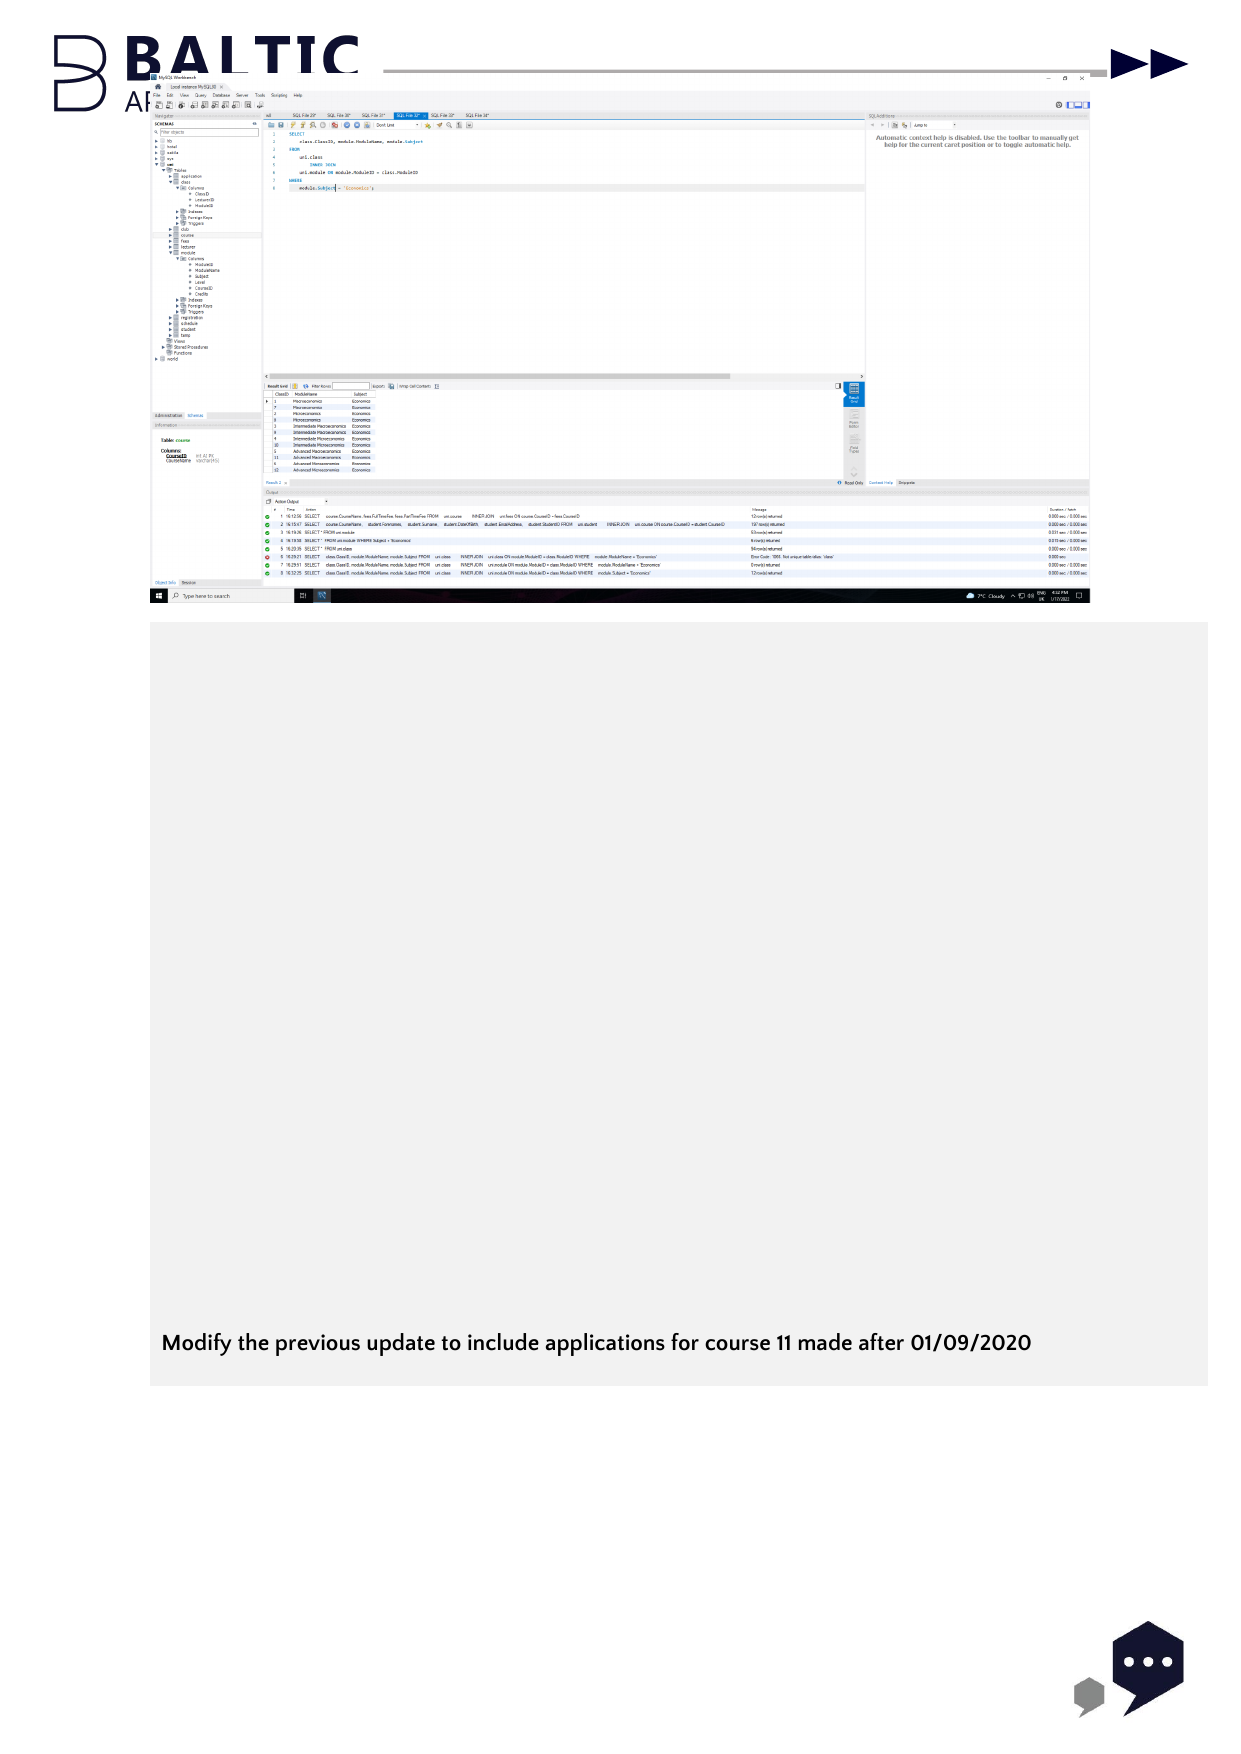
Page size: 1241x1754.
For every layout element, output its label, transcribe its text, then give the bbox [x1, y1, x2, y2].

table_cell Combine what you have learned about SQL functions to write solutions for the following problems: Write a select statement to obtain all of the student information for successful applications made for Course 11 which do not relate to current students Modify the select statement from the previous example into an insert statement and insert the data into the student table Write a select statement to obtain all the information for the unsuccessful applications made for Course 1 Modify the select statement from the previous example into a delete statement and delete the unsuccessful Course 1 applications Write a select statement to identify the unsuccessful applications for course 11 made after 01/08/2020 Using the select statement from the previous example, modify it into an update statement and update the applications to successful Roll back the previous update Modify the previous update to include applications for course 11 made after 01/09/2020 Commit the Update [150, 622, 1208, 1386]
picture [53, 34, 1091, 603]
picture [1061, 1610, 1193, 1730]
